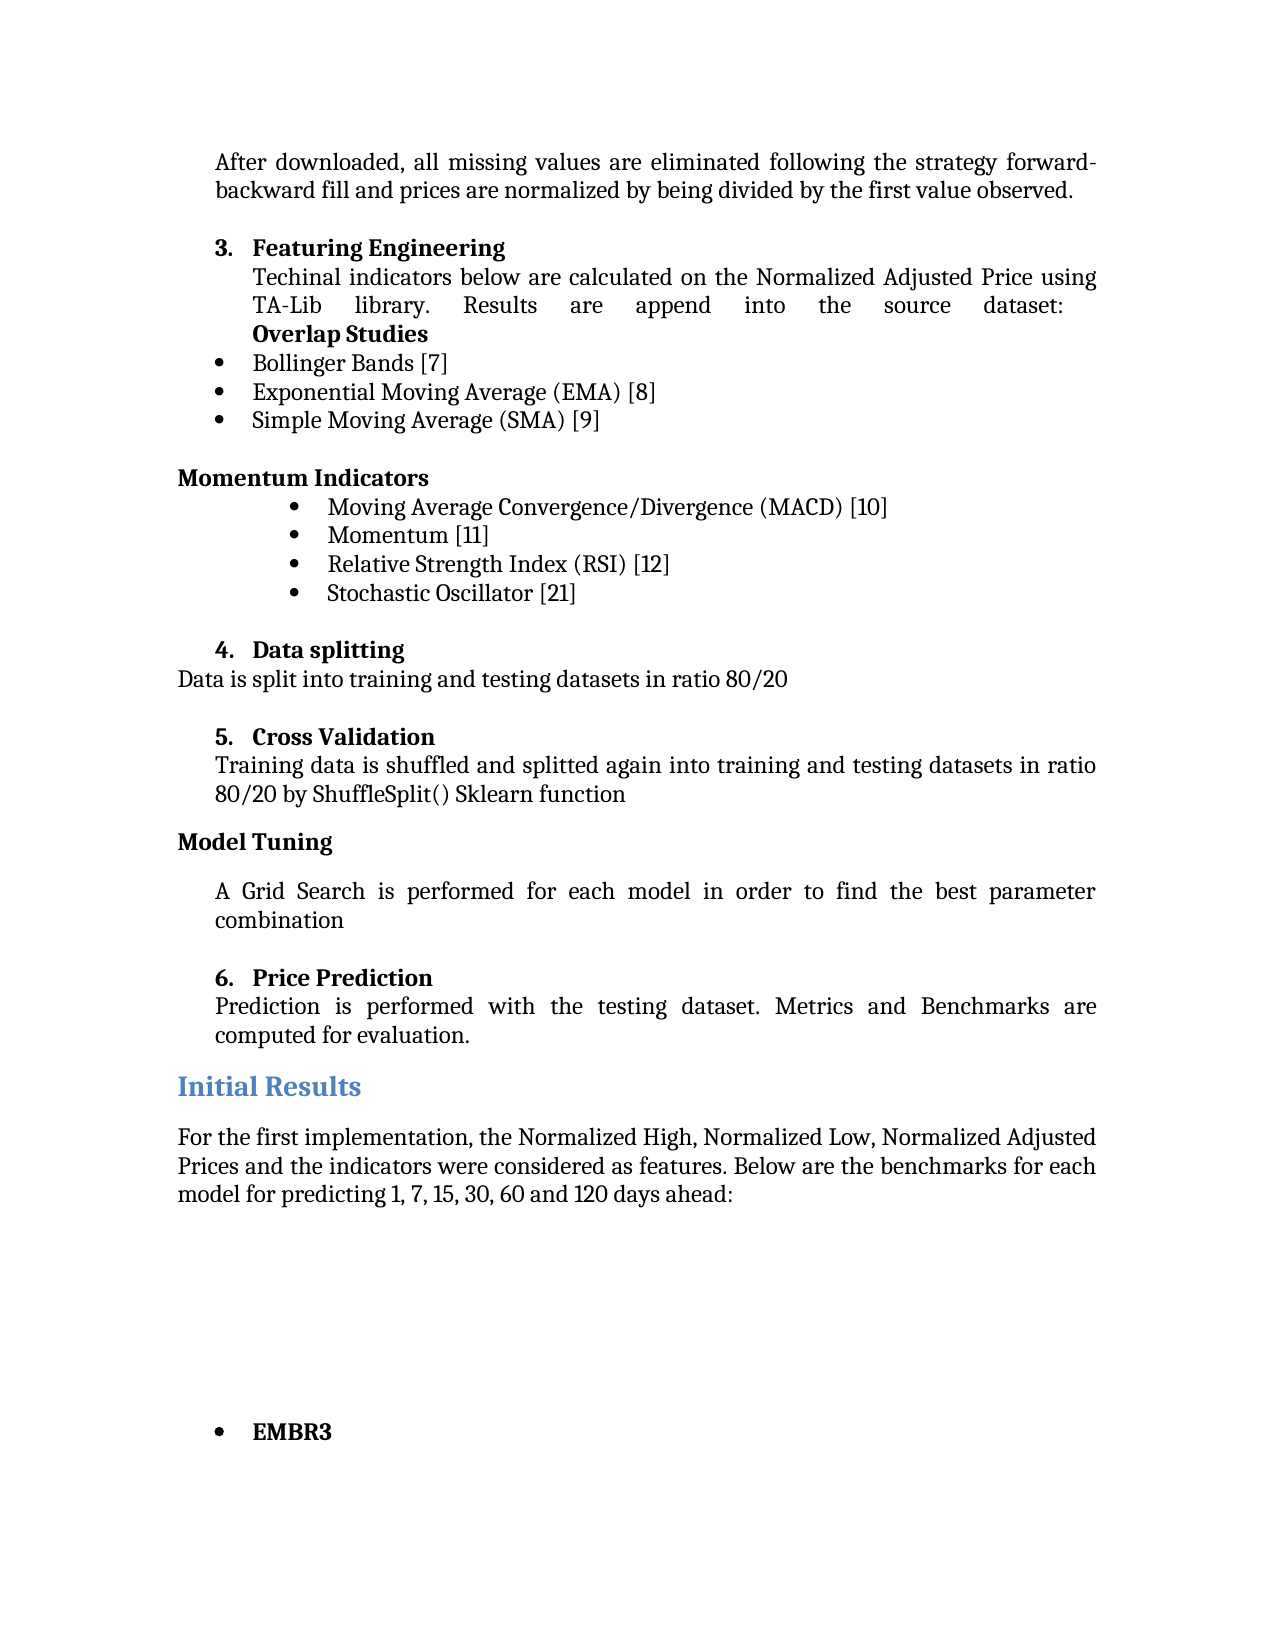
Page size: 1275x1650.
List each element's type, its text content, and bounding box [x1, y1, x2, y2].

list Simple Moving Average (SMA) [9] [215, 406, 1098, 435]
list Moving Average Convergence/Divergence (MACD) [10] [290, 493, 1098, 521]
list EMBR3 [215, 1418, 1098, 1447]
text Model Tuning [177, 828, 1098, 856]
list Data splitting [215, 636, 1098, 665]
text After downloaded, all missing values are eliminated following the strategy forward-backward fill and prices are normalized by being divided by the first value observed. [215, 148, 1098, 205]
list Stochastic Oscillator [21] [290, 579, 1098, 608]
list Momentum [11] [290, 521, 1098, 550]
text A Grid Search is performed for each model in order to find the best parameter combination [215, 877, 1098, 935]
list Cross Validation [215, 723, 1098, 751]
list Bollinger Bands [7] [215, 349, 1098, 378]
list Exponential Moving Average (EMA) [8] [215, 378, 1098, 406]
text For the first implementation, the Normalized High, Normalized Low, Normalized Adjusted Prices and the indicators were considered as features. Below are the benchmarks for each model for predicting 1, 7, 15, 30, 60 and 120 days ahead: [177, 1123, 1098, 1209]
list Price Prediction [215, 963, 1098, 992]
text Momentum Indicators [177, 464, 1098, 493]
subtitle Initial Results [177, 1071, 1098, 1104]
text Data is split into training and testing datasets in ratio 80/20 [177, 665, 1098, 694]
text Techinal indicators below are calculated on the Normalized Adjusted Price using TA-Lib library. Results are append into the source dataset: Overlap Studies [252, 263, 1098, 349]
list Featuring Engineering [215, 234, 1098, 263]
list Relative Strength Index (RSI) [12] [290, 550, 1098, 579]
text Training data is shuffled and splitted again into training and testing datasets in ratio 80/20 by ShuffleSplit() Sklearn function [215, 751, 1098, 809]
text Prediction is performed with the testing dataset. Metrics and Benchmarks are computed for evaluation. [215, 992, 1098, 1050]
